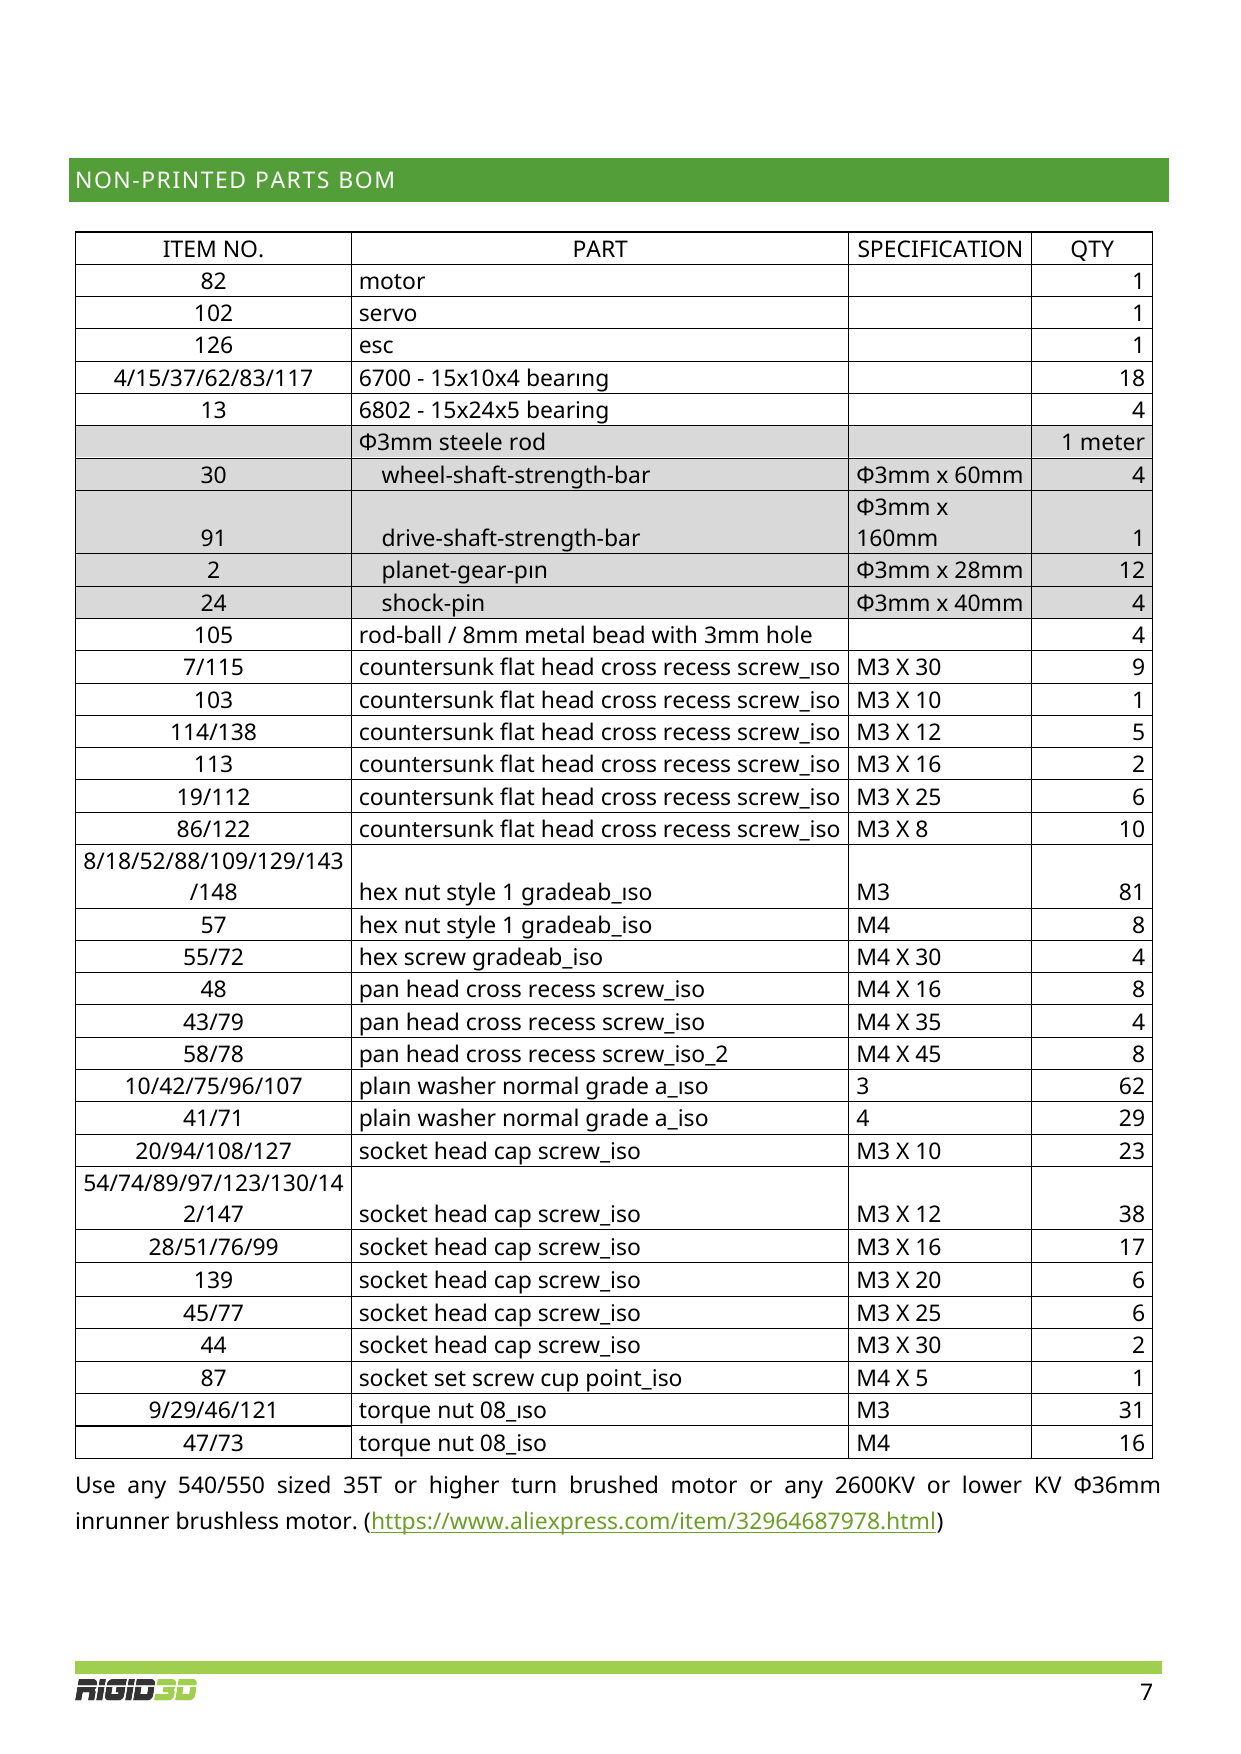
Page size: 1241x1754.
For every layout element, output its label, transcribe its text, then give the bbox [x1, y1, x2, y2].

table_cell countersunk flat head cross recess screw_iso [352, 780, 848, 812]
table_cell wheel-shaft-strength-bar [352, 459, 848, 490]
table_cell M4 X 16 [849, 973, 1031, 1004]
table_cell M3 X 8 [849, 813, 1031, 844]
table_cell 47/73 [76, 1427, 351, 1458]
table_cell 6 [1032, 780, 1152, 812]
table_cell 7/115 [76, 651, 351, 682]
table_cell M3 X 25 [849, 780, 1031, 812]
table_cell 1 meter [1032, 426, 1152, 457]
table_cell 12 [1032, 554, 1152, 586]
table_cell M3 X 30 [849, 651, 1031, 682]
table_cell plaın washer normal grade a_ıso [352, 1070, 848, 1101]
table_cell M3 X 16 [849, 1230, 1031, 1262]
table_cell 30 [76, 459, 351, 490]
table_cell [849, 329, 1031, 361]
table_cell M3 X 12 [849, 716, 1031, 747]
table_cell socket head cap screw_iso [352, 1230, 848, 1262]
table_cell pan head cross recess screw_iso_2 [352, 1038, 848, 1069]
table_cell 58/78 [76, 1038, 351, 1069]
table_cell 4 [1032, 394, 1152, 425]
table_cell 87 [76, 1362, 351, 1393]
table_cell M3 X 25 [849, 1297, 1031, 1328]
table_cell 139 [76, 1263, 351, 1296]
table_cell countersunk flat head cross recess screw_iso [352, 813, 848, 844]
table_cell Φ3mm x 40mm [849, 587, 1031, 618]
table_cell 102 [76, 297, 351, 328]
table_cell 1 [1032, 329, 1152, 361]
table_cell plain washer normal grade a_iso [352, 1102, 848, 1133]
table_cell 4 [1032, 587, 1152, 618]
table_cell 5 [1032, 716, 1152, 747]
table_cell 4 [1032, 619, 1152, 650]
table_cell 62 [1032, 1070, 1152, 1101]
table_cell 1 [1032, 684, 1152, 715]
table_cell 6700 - 15x10x4 bearıng [352, 362, 848, 393]
table_cell socket head cap screw_iso [352, 1329, 848, 1361]
table_cell servo [352, 297, 848, 328]
table_cell 4 [849, 1102, 1031, 1133]
table_cell M3 X 12 [849, 1167, 1031, 1229]
table_cell M3 X 30 [849, 1329, 1031, 1361]
table_cell M4 X 45 [849, 1038, 1031, 1069]
table_cell M4 [849, 909, 1031, 940]
table_cell socket set screw cup point_iso [352, 1362, 848, 1393]
table_cell socket head cap screw_iso [352, 1135, 848, 1166]
table_cell M4 X 35 [849, 1005, 1031, 1037]
table_header QTY [1032, 233, 1152, 264]
table_cell 28/51/76/99 [76, 1230, 351, 1262]
table_cell M3 X 20 [849, 1263, 1031, 1296]
table_cell socket head cap screw_iso [352, 1263, 848, 1296]
table_cell rod-ball / 8mm metal bead with 3mm hole [352, 619, 848, 650]
table_cell M3 X 10 [849, 684, 1031, 715]
table_header PART [352, 233, 848, 264]
table_cell 31 [1032, 1394, 1152, 1425]
table_cell 114/138 [76, 716, 351, 747]
table_cell 23 [1032, 1135, 1152, 1166]
table_cell socket head cap screw_iso [352, 1297, 848, 1328]
table_cell [849, 619, 1031, 650]
table_cell 16 [1032, 1426, 1152, 1458]
table_cell 43/79 [76, 1005, 351, 1037]
table_cell 20/94/108/127 [76, 1135, 351, 1166]
subtitle NON-PRINTED PARTS BOM [75, 164, 1162, 196]
table_cell drive-shaft-strength-bar [352, 491, 848, 553]
table_cell torque nut 08_ıso [352, 1394, 848, 1425]
table_cell [849, 394, 1031, 425]
table_cell 38 [1032, 1167, 1152, 1229]
table_cell 103 [76, 684, 351, 715]
table_cell 24 [76, 587, 351, 618]
table_cell torque nut 08_iso [352, 1426, 848, 1458]
table_cell 1 [1032, 1362, 1152, 1393]
table_header ITEM NO. [76, 233, 351, 264]
table_cell 44 [76, 1329, 351, 1361]
table_cell 1 [1032, 297, 1152, 328]
table_cell 55/72 [76, 941, 351, 972]
table_cell [849, 426, 1031, 457]
table_cell 48 [76, 973, 351, 1004]
table_cell countersunk flat head cross recess screw_iso [352, 716, 848, 747]
table_cell Φ3mm x 28mm [849, 554, 1031, 586]
table_cell 19/112 [76, 780, 351, 812]
table_cell 86/122 [76, 813, 351, 844]
table_cell 8 [1032, 909, 1152, 940]
table_cell pan head cross recess screw_iso [352, 1005, 848, 1037]
table_cell 41/71 [76, 1102, 351, 1133]
table_cell 2 [76, 554, 351, 586]
table_cell M3 [849, 1394, 1031, 1425]
text Use any 540/550 sized 35T or higher turn brushed motor or any 2600KV or lower KV Φ36mm inrunner brushless motor. (https://www.aliexpress.com/item/32964687978.html) [75, 1469, 1162, 1537]
table_cell 54/74/89/97/123/130/142/147 [76, 1167, 351, 1229]
table_cell 2 [1032, 748, 1152, 779]
table_cell 6802 - 15x24x5 bearing [352, 394, 848, 425]
table_cell 17 [1032, 1230, 1152, 1262]
table_cell 57 [76, 909, 351, 940]
table_cell 9/29/46/121 [76, 1394, 351, 1425]
table_cell Φ3mm steele rod [352, 426, 848, 457]
table_cell [849, 297, 1031, 328]
table_cell 8 [1032, 1038, 1152, 1069]
table_cell 4/15/37/62/83/117 [76, 362, 351, 393]
table_cell 45/77 [76, 1297, 351, 1328]
table_cell 4 [1032, 1005, 1152, 1037]
table_cell 6 [1032, 1297, 1152, 1328]
table_cell 9 [1032, 651, 1152, 682]
table_cell hex screw gradeab_iso [352, 941, 848, 972]
table_cell 2 [1032, 1329, 1152, 1361]
table_cell socket head cap screw_iso [352, 1167, 848, 1229]
table_cell 4 [1032, 459, 1152, 490]
table_cell 1 [1032, 491, 1152, 553]
table_cell 1 [1032, 265, 1152, 296]
table_cell hex nut style 1 gradeab_iso [352, 909, 848, 940]
table_cell M4 X 5 [849, 1362, 1031, 1393]
table_cell countersunk flat head cross recess screw_iso [352, 684, 848, 715]
table_cell countersunk flat head cross recess screw_iso [352, 748, 848, 779]
table_cell M3 [849, 845, 1031, 907]
table_cell Φ3mm x 160mm [849, 491, 1031, 553]
table_cell hex nut style 1 gradeab_ıso [352, 845, 848, 907]
table_cell 18 [1032, 362, 1152, 393]
table_cell 10/42/75/96/107 [76, 1070, 351, 1101]
table_cell 6 [1032, 1263, 1152, 1296]
table_cell M4 X 30 [849, 941, 1031, 972]
table_cell 126 [76, 329, 351, 361]
table_cell 8/18/52/88/109/129/143/148 [76, 845, 351, 907]
table_cell 8 [1032, 973, 1152, 1004]
picture [75, 1678, 197, 1701]
table_cell [76, 426, 351, 457]
table_cell pan head cross recess screw_iso [352, 973, 848, 1004]
table_cell 13 [76, 394, 351, 425]
table_cell M3 X 10 [849, 1135, 1031, 1166]
table_cell 81 [1032, 845, 1152, 907]
table_cell planet-gear-pın [352, 554, 848, 586]
table_cell esc [352, 329, 848, 361]
table_cell [849, 362, 1031, 393]
table_cell [849, 265, 1031, 296]
table_cell M4 [849, 1426, 1031, 1458]
table_cell 105 [76, 619, 351, 650]
table_cell 82 [76, 265, 351, 296]
table_cell 29 [1032, 1102, 1152, 1133]
table_cell countersunk flat head cross recess screw_ıso [352, 651, 848, 682]
table_cell motor [352, 265, 848, 296]
table_header SPECIFICATION [849, 233, 1031, 264]
table_cell M3 X 16 [849, 748, 1031, 779]
table_cell 113 [76, 748, 351, 779]
table_cell Φ3mm x 60mm [849, 459, 1031, 490]
table_cell 4 [1032, 941, 1152, 972]
table_cell shock-pin [352, 587, 848, 618]
table_cell 10 [1032, 813, 1152, 844]
table_cell 91 [76, 491, 351, 553]
table_cell 3 [849, 1070, 1031, 1101]
